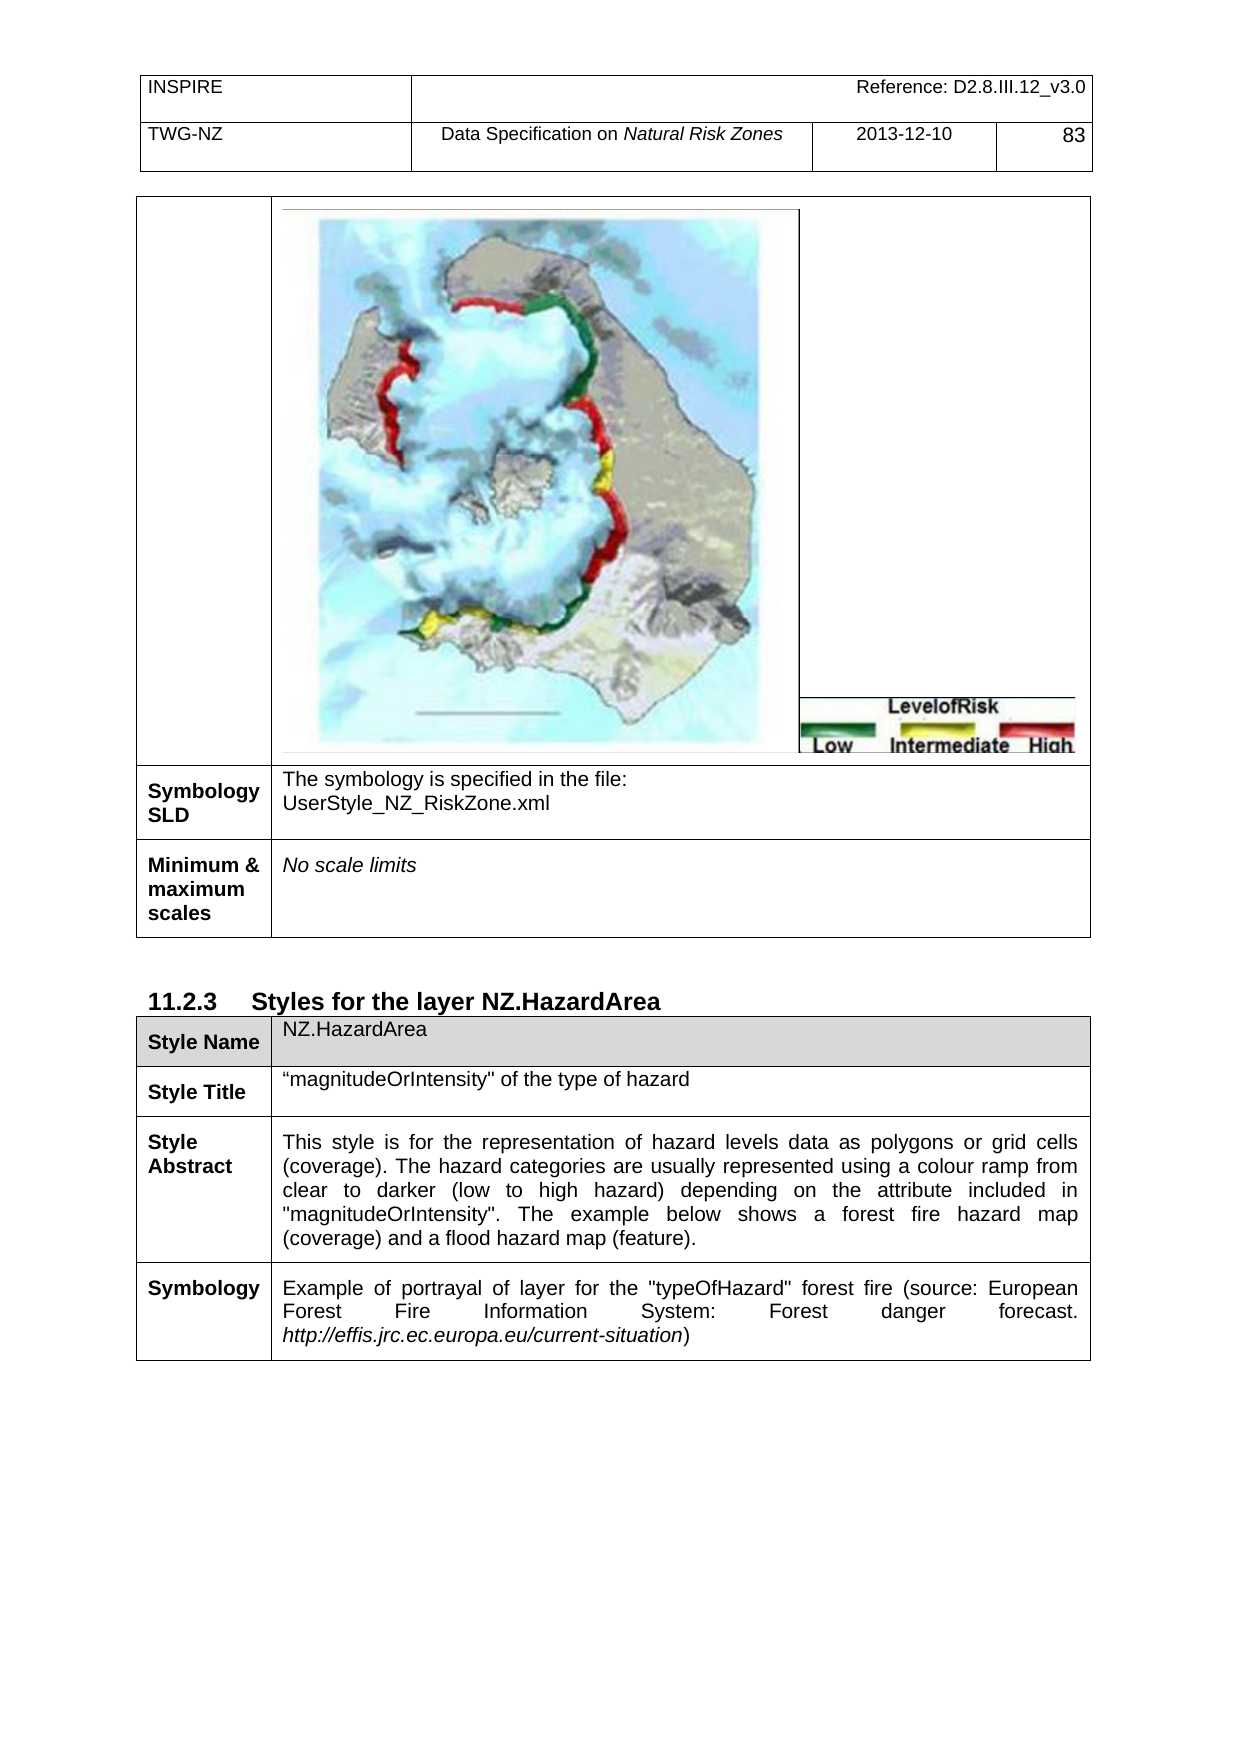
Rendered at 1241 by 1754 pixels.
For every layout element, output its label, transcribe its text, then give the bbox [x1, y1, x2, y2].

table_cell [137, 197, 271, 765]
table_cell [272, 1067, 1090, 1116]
subtitle Styles for the layer NZ.HazardArea [148, 987, 1092, 1016]
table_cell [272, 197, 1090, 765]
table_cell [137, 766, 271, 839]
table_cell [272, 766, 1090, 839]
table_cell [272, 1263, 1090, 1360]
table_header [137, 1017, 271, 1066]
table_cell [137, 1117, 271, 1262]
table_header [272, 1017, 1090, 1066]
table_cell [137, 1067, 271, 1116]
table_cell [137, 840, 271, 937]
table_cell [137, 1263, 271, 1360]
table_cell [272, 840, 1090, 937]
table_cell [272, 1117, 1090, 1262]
